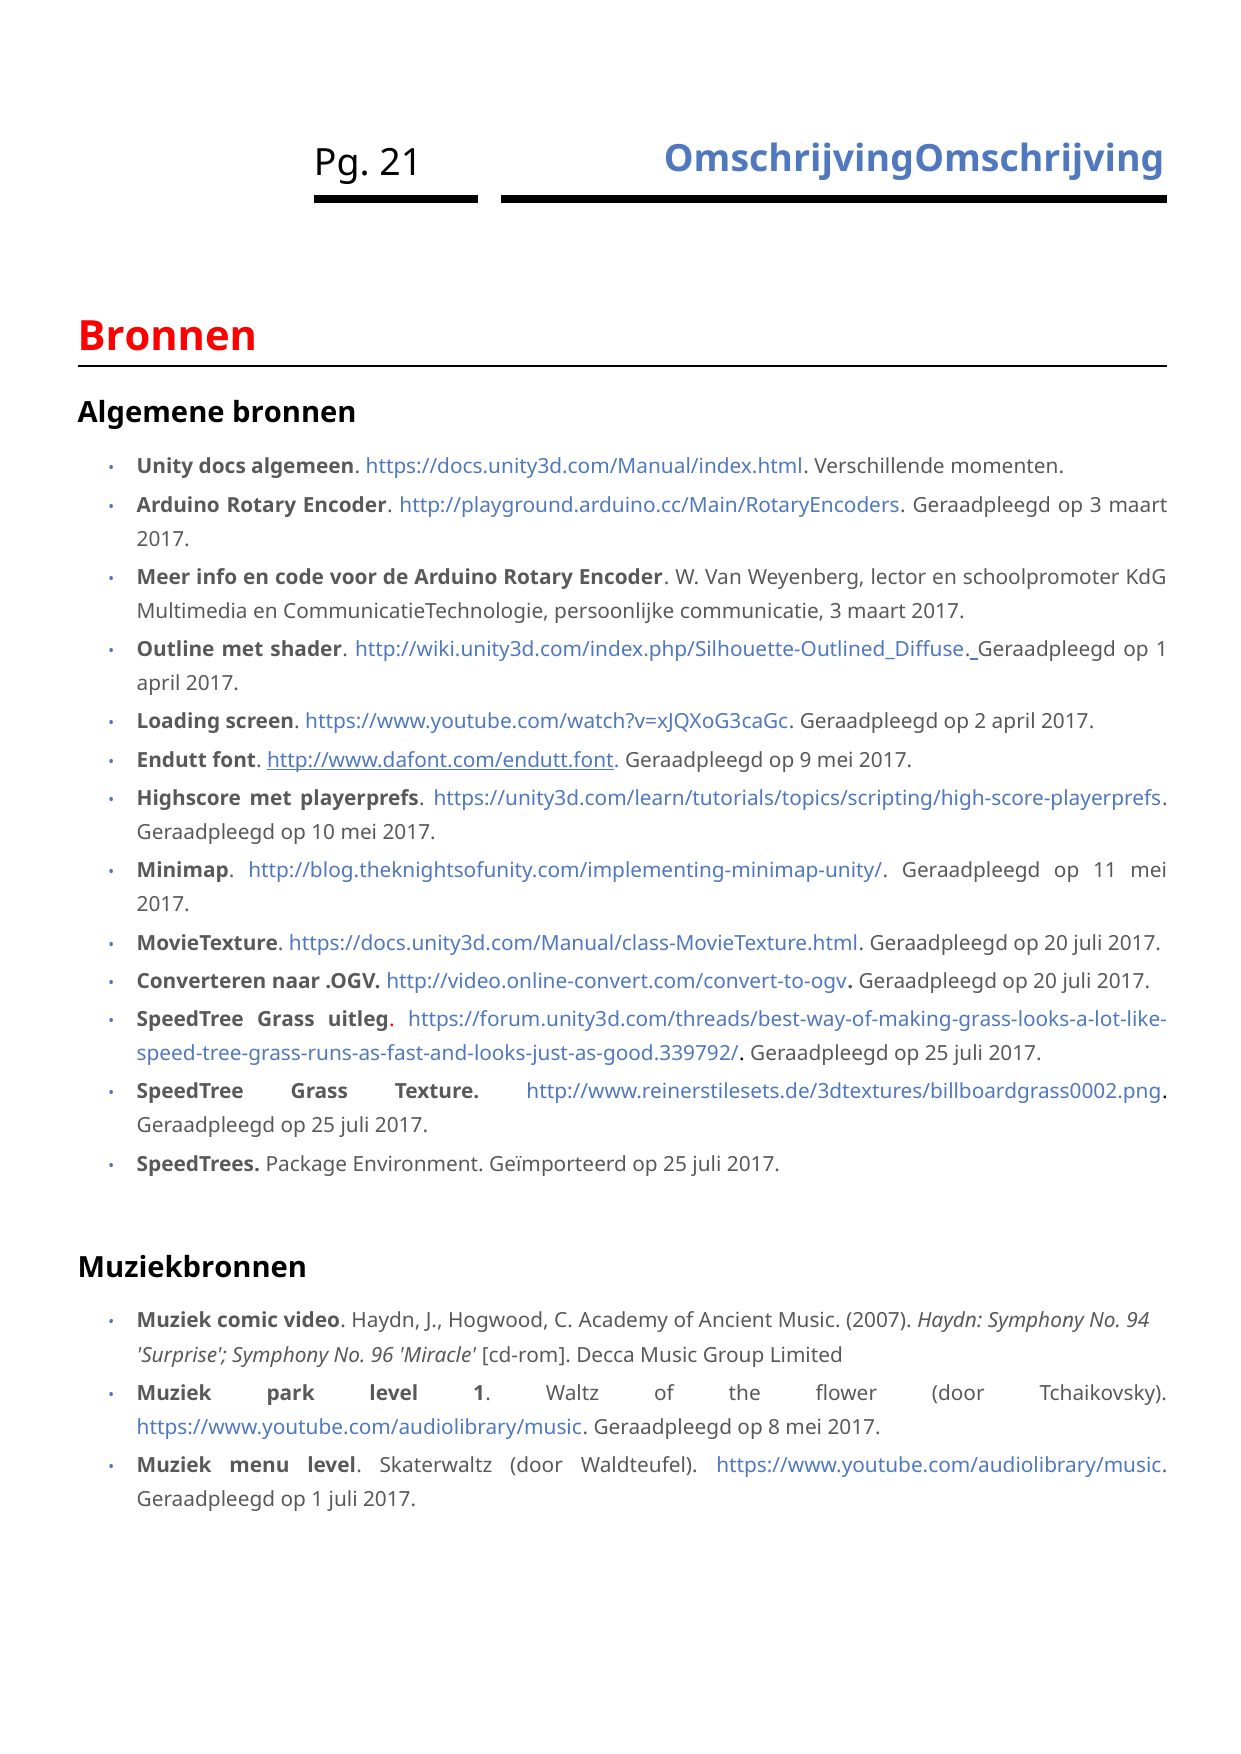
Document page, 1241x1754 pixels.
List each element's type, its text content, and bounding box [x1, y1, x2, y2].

list SpeedTrees. Package Environment. Geïmporteerd op 25 juli 2017. [106, 1149, 1167, 1177]
list Unity docs algemeen. https://docs.unity3d.com/Manual/index.html. Verschillende momenten. [106, 451, 1167, 480]
list Meer info en code voor de Arduino Rotary Encoder. W. Van Weyenberg, lector en schoolpromoter KdG Multimedia en CommunicatieTechnologie, persoonlijke communicatie, 3 maart 2017. [106, 562, 1167, 624]
text Muziekbronnen [77, 1246, 1167, 1286]
list Outline met shader. http://wiki.unity3d.com/index.php/Silhouette-Outlined_Diffuse. Geraadpleegd op 1 april 2017. [106, 634, 1167, 697]
list Arduino Rotary Encoder. http://playground.arduino.cc/Main/RotaryEncoders. Geraadpleegd op 3 maart 2017. [106, 490, 1167, 552]
list Endutt font. http://www.dafont.com/endutt.font. Geraadpleegd op 9 mei 2017. [106, 745, 1167, 773]
list Highscore met playerprefs. https://unity3d.com/learn/tutorials/topics/scripting/high-score-playerprefs. Geraadpleegd op 10 mei 2017. [106, 783, 1167, 846]
list Converteren naar .OGV. http://video.online-convert.com/convert-to-ogv. Geraadpleegd op 20 juli 2017. [106, 966, 1167, 994]
list Muziek menu level. Skaterwaltz (door Waldteufel). https://www.youtube.com/audiolibrary/music. Geraadpleegd op 1 juli 2017. [106, 1450, 1167, 1513]
list Muziek park level 1. Waltz of the flower (door Tchaikovsky). https://www.youtube.com/audiolibrary/music. Geraadpleegd op 8 mei 2017. [106, 1378, 1167, 1440]
list MovieTexture. https://docs.unity3d.com/Manual/class-MovieTexture.html. Geraadpleegd op 20 juli 2017. [106, 928, 1167, 956]
list Minimap. http://blog.theknightsofunity.com/implementing-minimap-unity/. Geraadpleegd op 11 mei 2017. [106, 855, 1167, 918]
list SpeedTree Grass Texture. http://www.reinerstilesets.de/3dtextures/billboardgrass0002.png. Geraadpleegd op 25 juli 2017. [106, 1076, 1167, 1139]
text Algemene bronnen [77, 392, 1167, 431]
list SpeedTree Grass uitleg. https://forum.unity3d.com/threads/best-way-of-making-grass-looks-a-lot-like-speed-tree-grass-runs-as-fast-and-looks-just-as-good.339792/. Geraadpleegd op 25 juli 2017. [106, 1004, 1167, 1067]
list Loading screen. https://www.youtube.com/watch?v=xJQXoG3caGc. Geraadpleegd op 2 april 2017. [106, 707, 1167, 735]
list Muziek comic video. Haydn, J., Hogwood, C. Academy of Ancient Music. (2007). Haydn: Symphony No. 94 'Surprise'; Symphony No. 96 'Miracle' [cd-rom]. Decca Music Group Limited [106, 1306, 1167, 1368]
text Bronnen [77, 306, 1167, 367]
